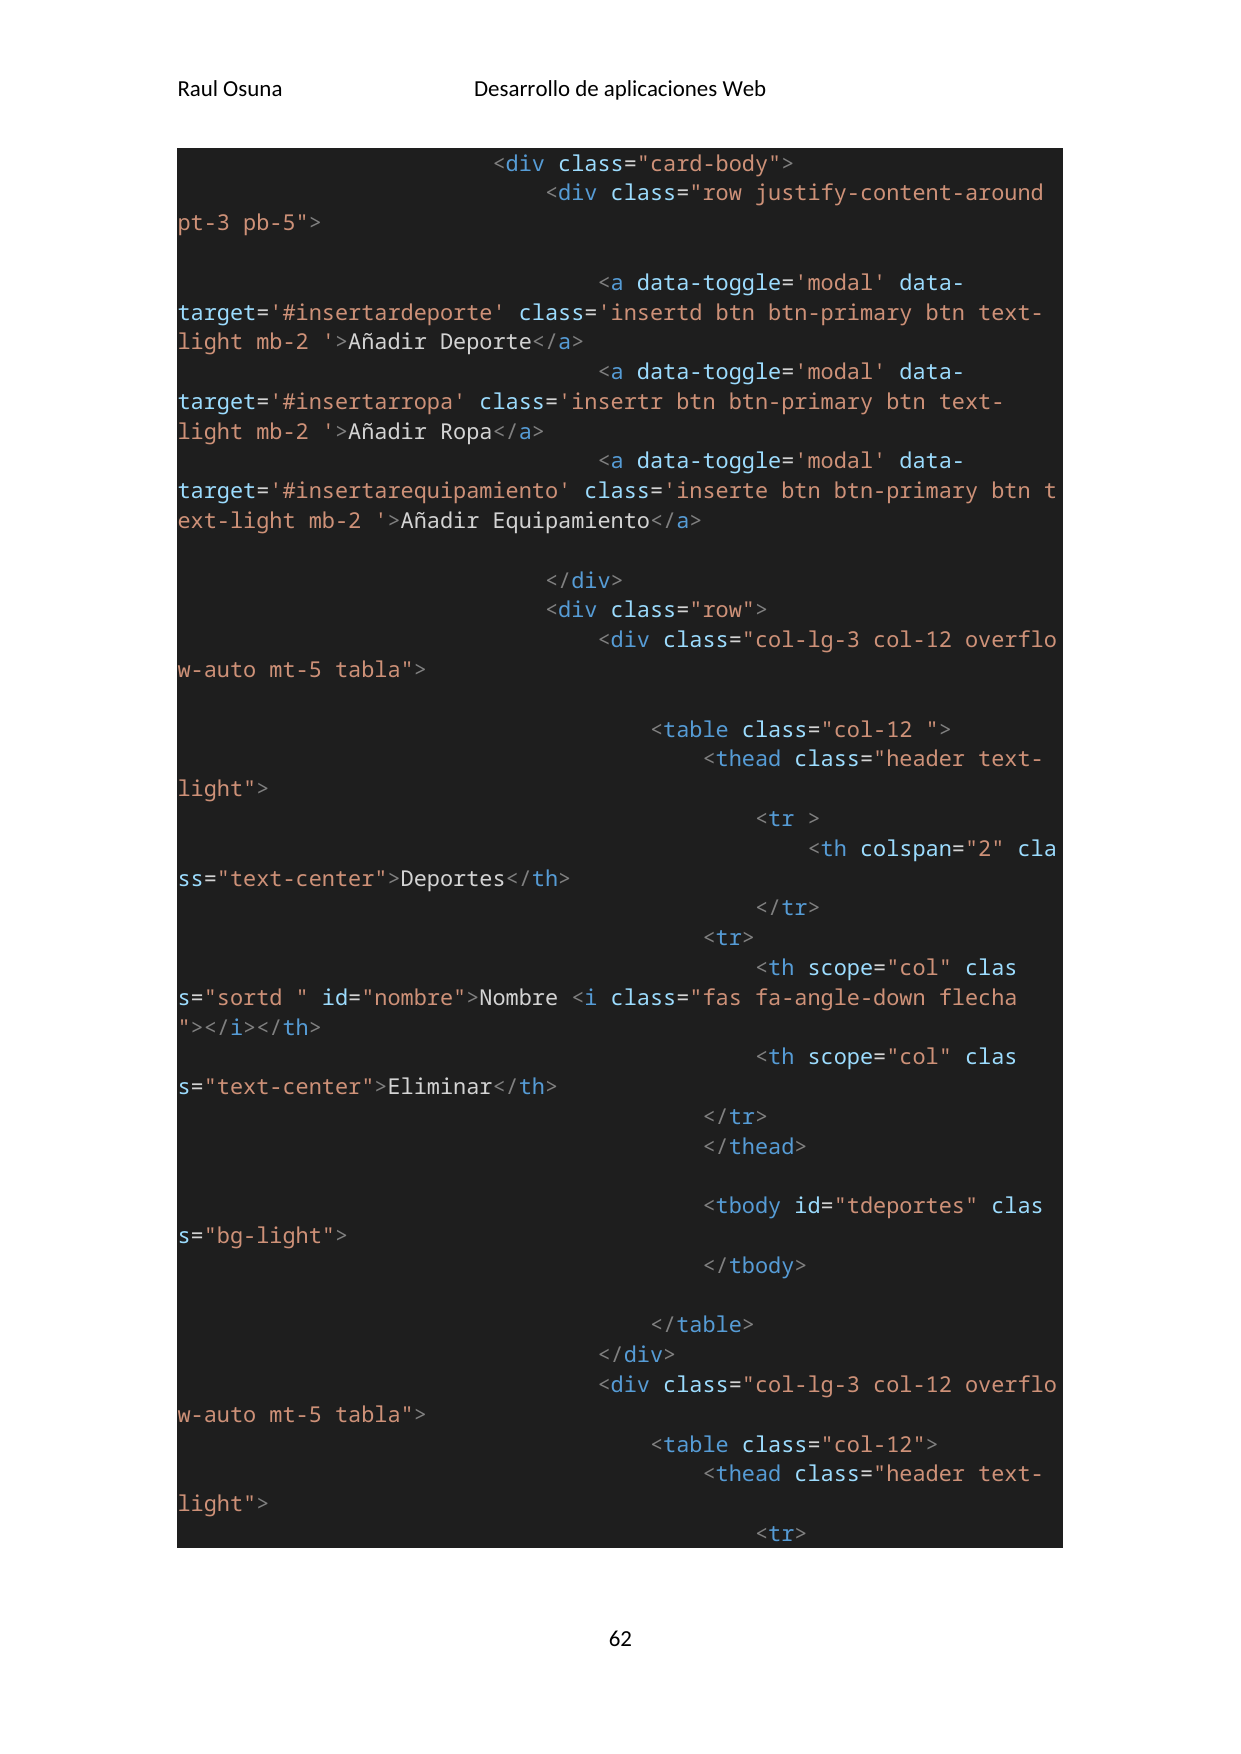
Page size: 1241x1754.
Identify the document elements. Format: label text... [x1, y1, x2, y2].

text <thead class="header text-light"> [177, 1458, 1063, 1518]
text <thead class="header text-light"> [177, 743, 1063, 803]
text <div class="col-lg-3 col-12 overflow-auto mt-5 tabla"> [177, 1369, 1063, 1429]
text <tbody id="tdeportes" class="bg-light"> [177, 1190, 1063, 1250]
text <th scope="col" class="sortd " id="nombre">Nombre <i class="fas fa-angle-down flecha"></i></th> [177, 952, 1063, 1041]
text </tr> [177, 892, 1063, 922]
text <a data-toggle='modal' data-target='#insertarropa' class='insertr btn btn-primary btn text-light mb-2 '>Añadir Ropa</a> [177, 356, 1063, 446]
text <tr > [177, 803, 1063, 833]
text <div class="card-body"> [177, 148, 1063, 177]
text </div> [177, 1339, 1063, 1369]
text <table class="col-12 "> [177, 714, 1063, 743]
text <div class="col-lg-3 col-12 overflow-auto mt-5 tabla"> [177, 624, 1063, 684]
text <th scope="col" class="text-center">Eliminar</th> [177, 1041, 1063, 1101]
text </thead> [177, 1131, 1063, 1161]
text <th colspan="2" class="text-center">Deportes</th> [177, 833, 1063, 892]
text <tr> [177, 1518, 1063, 1548]
text <div class="row"> [177, 594, 1063, 624]
text <table class="col-12"> [177, 1429, 1063, 1458]
text <a data-toggle='modal' data-target='#insertardeporte' class='insertd btn btn-primary btn text-light mb-2 '>Añadir Deporte</a> [177, 267, 1063, 356]
text </tr> [177, 1101, 1063, 1131]
text </div> [177, 565, 1063, 594]
text <tr> [177, 922, 1063, 952]
text </table> [177, 1309, 1063, 1339]
text <a data-toggle='modal' data-target='#insertarequipamiento' class='inserte btn btn-primary btn text-light mb-2 '>Añadir Equipamiento</a> [177, 446, 1063, 535]
text <div class="row justify-content-around pt-3 pb-5"> [177, 177, 1063, 237]
text </tbody> [177, 1250, 1063, 1280]
